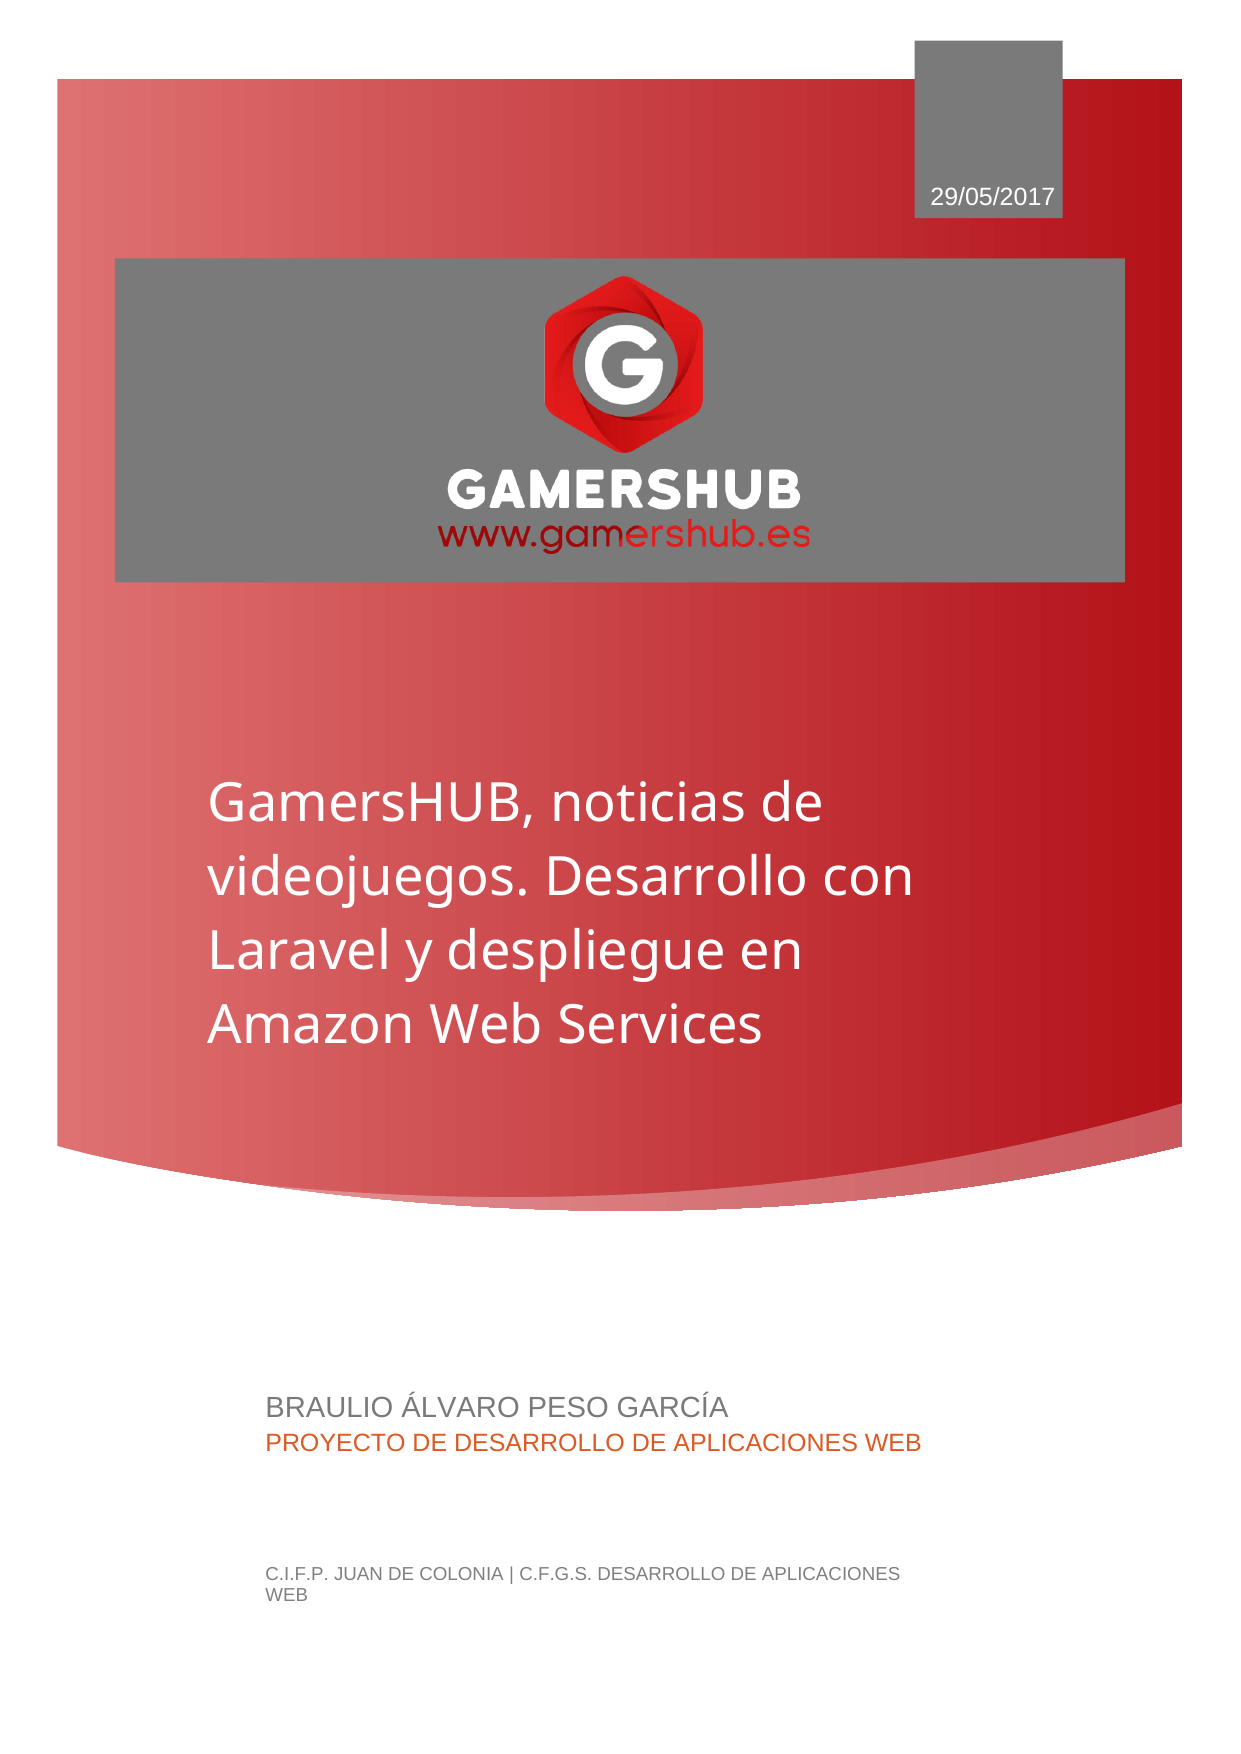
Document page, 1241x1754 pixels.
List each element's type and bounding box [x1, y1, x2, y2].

picture [437, 276, 810, 554]
